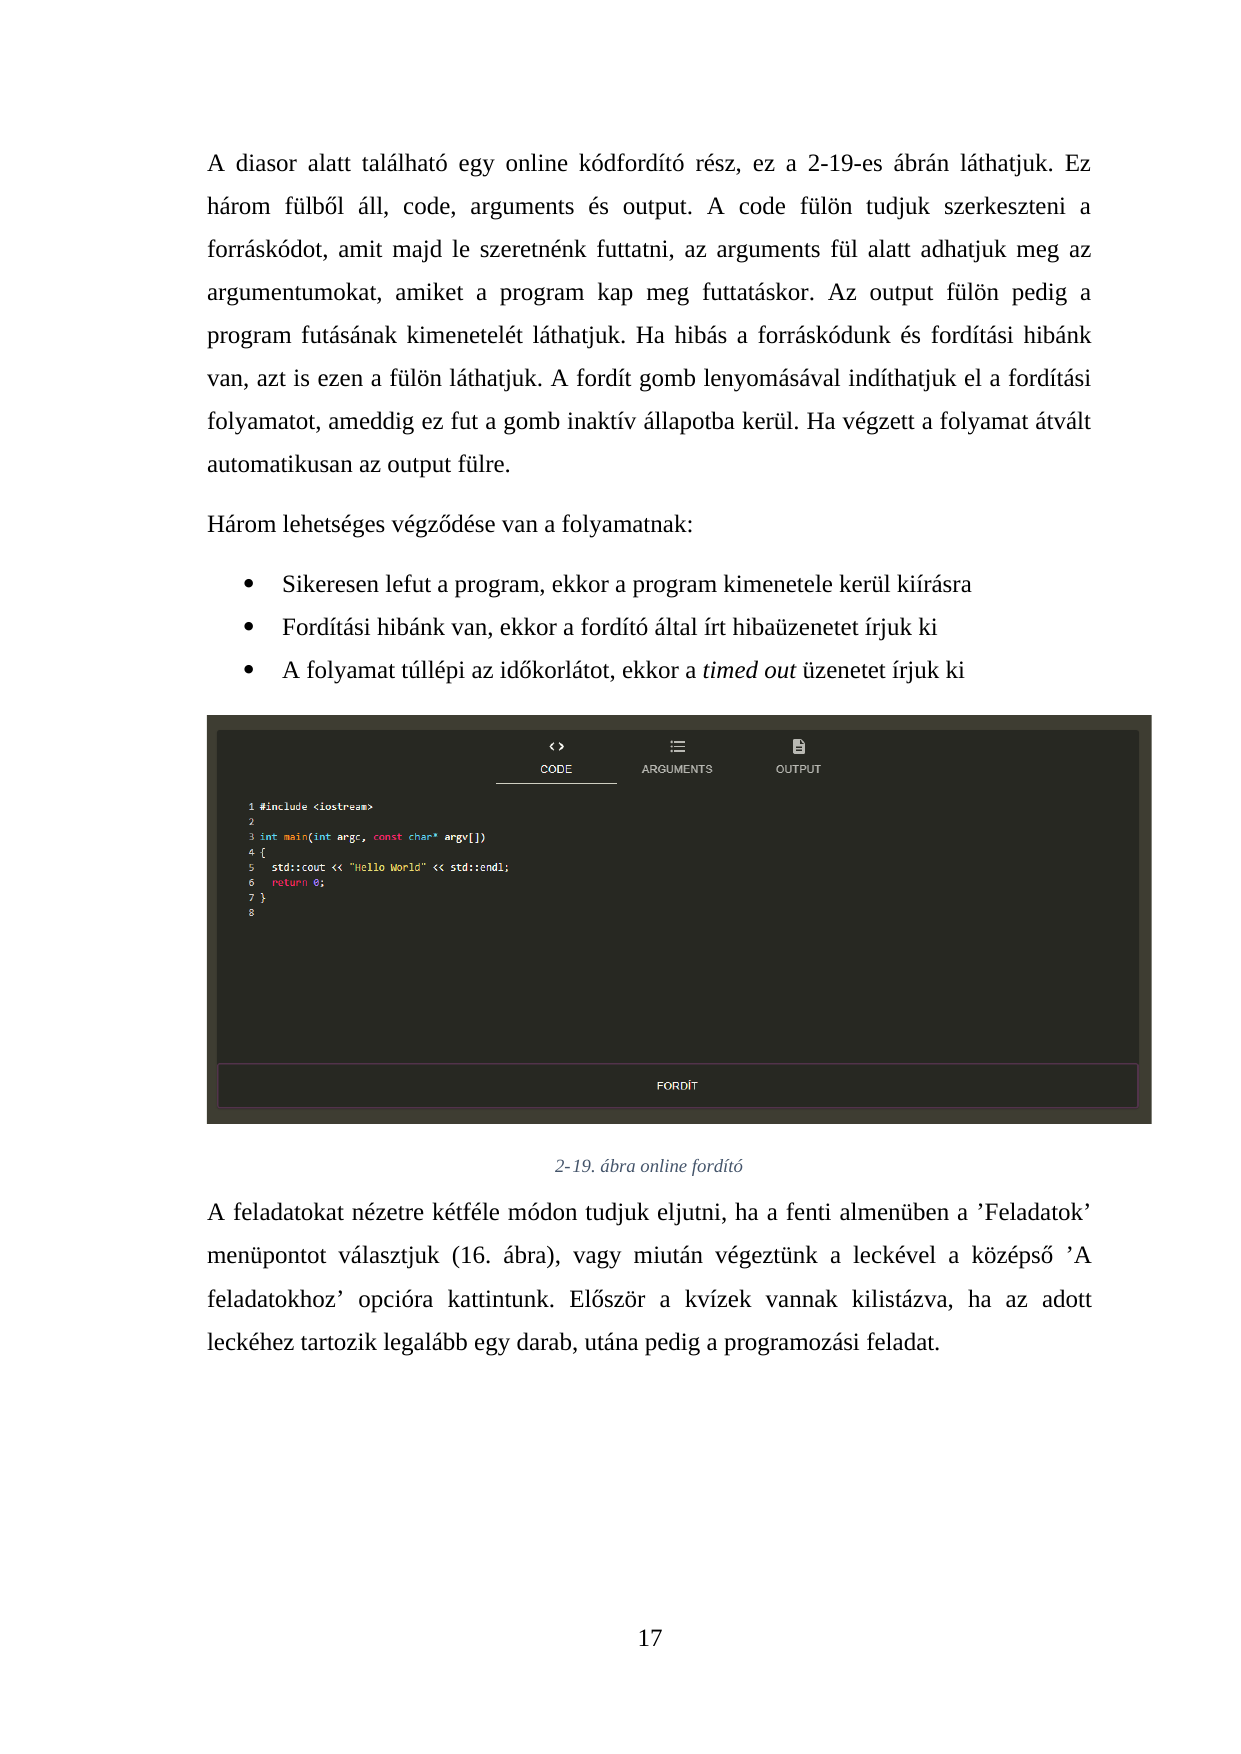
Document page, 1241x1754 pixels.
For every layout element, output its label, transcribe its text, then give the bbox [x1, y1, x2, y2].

text A feladatokat nézetre kétféle módon tudjuk eljutni, ha a fenti almenüben a ’Feladatok’ menüpontot választjuk (16. ábra), vagy miután végeztünk a leckével a középső ’A feladatokhoz’ opcióra kattintunk. Először a kvízek vannak kilistázva, ha az adott leckéhez tartozik legalább egy darab, utána pedig a programozási feladat. [207, 1197, 1092, 1356]
list Fordítási hibánk van, ekkor a fordító által írt hibaüzenetet írjuk ki [244, 612, 1092, 641]
picture [206, 715, 1152, 1124]
text Három lehetséges végződése van a folyamatnak: [207, 509, 1092, 538]
list A folyamat túllépi az időkorlátot, ekkor a timed out üzenetet írjuk ki [244, 655, 1092, 684]
text A diasor alatt található egy online kódfordító rész, ez a 2-19-es ábrán láthatjuk. Ez három fülből áll, code, arguments és output. A code fülön tudjuk szerkeszteni a forráskódot, amit majd le szeretnénk futtatni, az arguments fül alatt adhatjuk meg az argumentumokat, amiket a program kap meg futtatáskor. Az output fülön pedig a program futásának kimenetelét láthatjuk. Ha hibás a forráskódunk és fordítási hibánk van, azt is ezen a fülön láthatjuk. A fordít gomb lenyomásával indíthatjuk el a fordítási folyamatot, ameddig ez fut a gomb inaktív állapotba kerül. Ha végzett a folyamat átvált automatikusan az output fülre. [207, 148, 1092, 478]
text 2-19. ábra online fordító [207, 1155, 1092, 1177]
list Sikeresen lefut a program, ekkor a program kimenetele kerül kiírásra [244, 569, 1092, 598]
